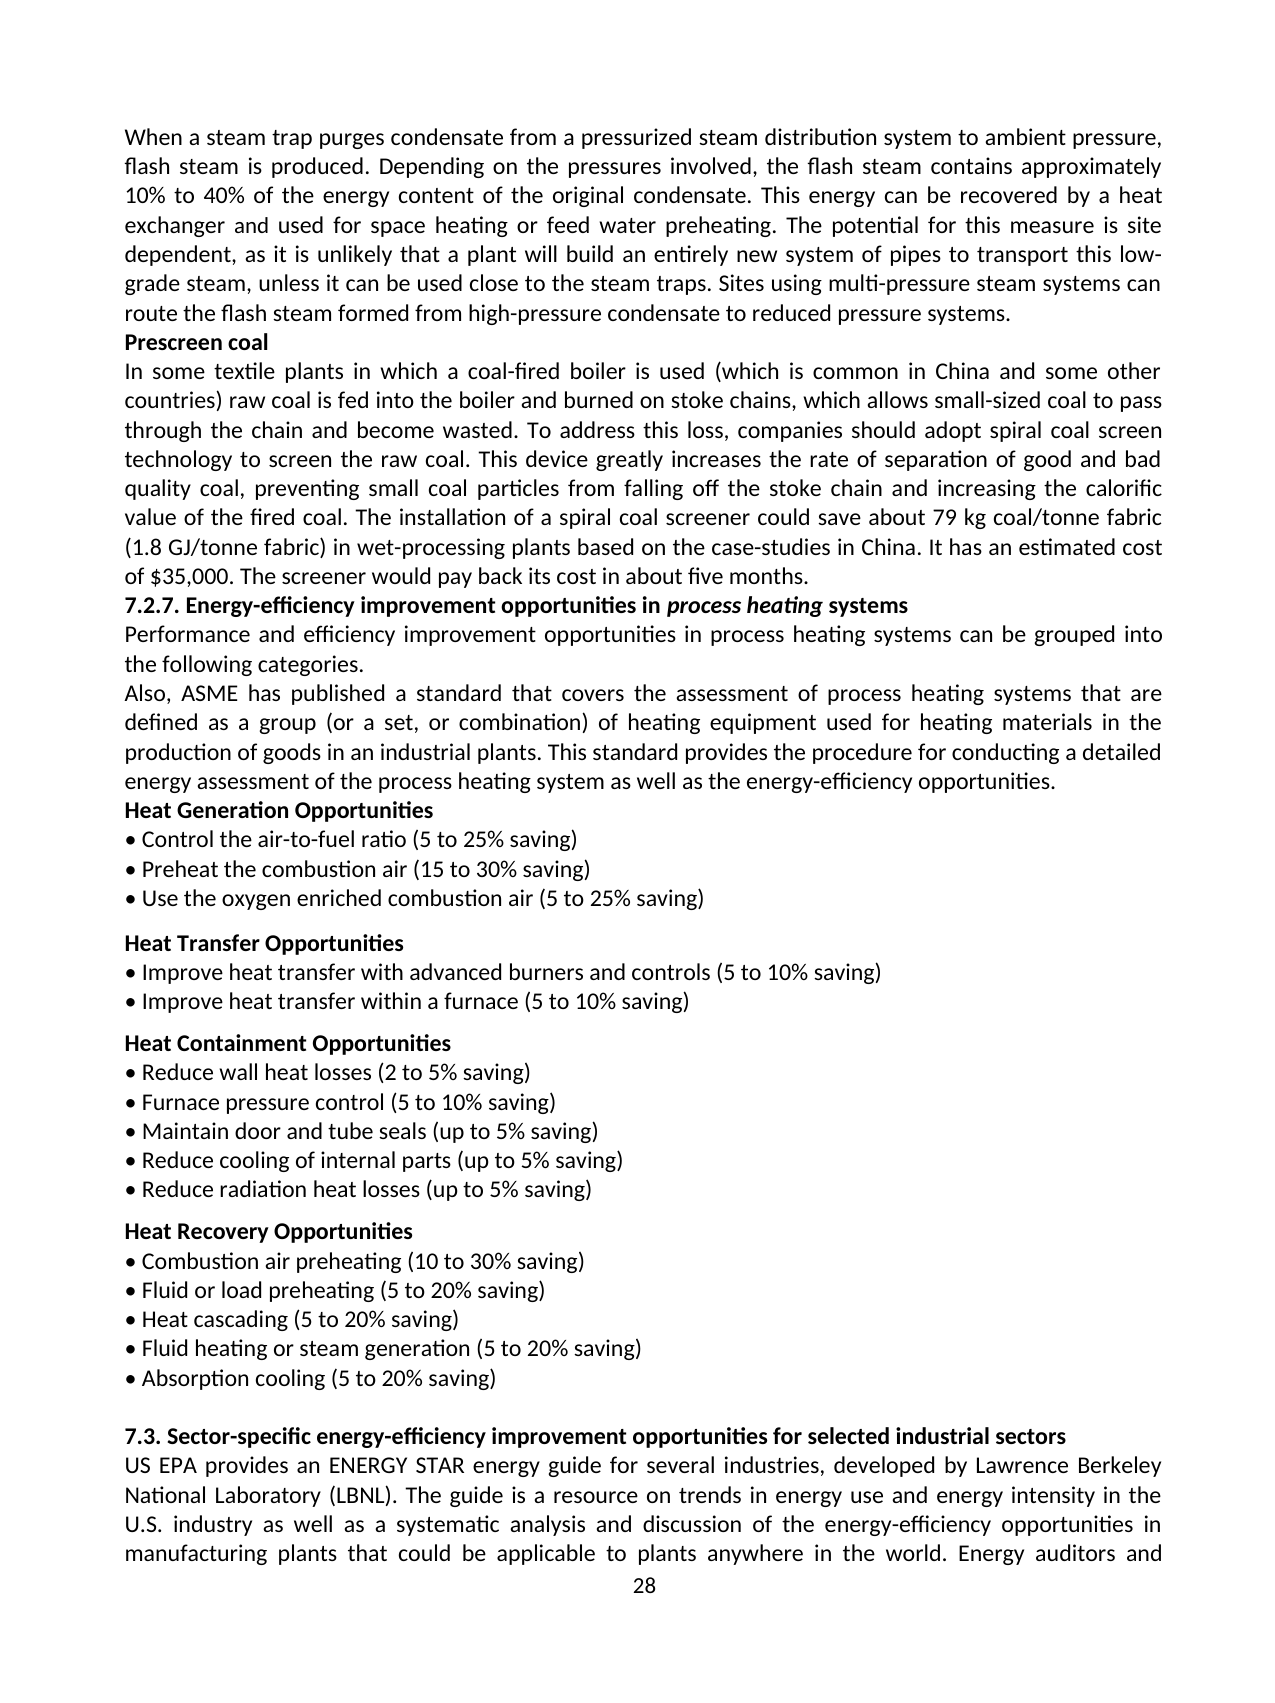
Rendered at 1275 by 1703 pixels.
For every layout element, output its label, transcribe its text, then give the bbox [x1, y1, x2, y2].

text • Control the air-to-fuel ratio (5 to 25% saving) [124, 824, 1164, 854]
text • Reduce radiation heat losses (up to 5% saving) [124, 1174, 1164, 1204]
text Also, ASME has published a standard that covers the assessment of process heating systems that are defined as a group (or a set, or combination) of heating equipment used for heating materials in the production of goods in an industrial plants. This standard provides the procedure for conducting a detailed energy assessment of the process heating system as well as the energy-efficiency opportunities. [124, 678, 1164, 795]
text • Fluid heating or steam generation (5 to 20% saving) [124, 1333, 1164, 1363]
text 7.2.7. Energy-efficiency improvement opportunities in process heating systems [124, 590, 1164, 619]
text Performance and efficiency improvement opportunities in process heating systems can be grouped into the following categories. [124, 619, 1164, 678]
text • Maintain door and tube seals (up to 5% saving) [124, 1116, 1164, 1145]
text • Use the oxygen enriched combustion air (5 to 25% saving) [124, 883, 1164, 912]
text Heat Generation Opportunities [124, 795, 1164, 824]
text • Furnace pressure control (5 to 10% saving) [124, 1087, 1164, 1116]
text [124, 1451, 1164, 1568]
text • Preheat the combustion air (15 to 30% saving) [124, 854, 1164, 883]
text • Absorption cooling (5 to 20% saving) [124, 1363, 1164, 1392]
text • Improve heat transfer with advanced burners and controls (5 to 10% saving) [124, 957, 1164, 986]
text • Heat cascading (5 to 20% saving) [124, 1304, 1164, 1333]
text • Improve heat transfer within a furnace (5 to 10% saving) [124, 986, 1164, 1015]
text • Fluid or load preheating (5 to 20% saving) [124, 1275, 1164, 1304]
text • Combustion air preheating (10 to 30% saving) [124, 1246, 1164, 1275]
text 7.3. Sector-specific energy-efficiency improvement opportunities for selected industrial sectors [124, 1421, 1164, 1451]
text Prescreen coal [124, 327, 1164, 356]
text In some textile plants in which a coal-fired boiler is used (which is common in China and some other countries) raw coal is fed into the boiler and burned on stoke chains, which allows small-sized coal to pass through the chain and become wasted. To address this loss, companies should adopt spiral coal screen technology to screen the raw coal. This device greatly increases the rate of separation of good and bad quality coal, preventing small coal particles from falling off the stoke chain and increasing the calorific value of the fired coal. The installation of a spiral coal screener could save about 79 kg coal/tonne fabric (1.8 GJ/tonne fabric) in wet-processing plants based on the case-studies in China. It has an estimated cost of $35,000. The screener would pay back its cost in about five months. [124, 356, 1164, 590]
text Heat Containment Opportunities [124, 1028, 1164, 1057]
text When a steam trap purges condensate from a pressurized steam distribution system to ambient pressure, flash steam is produced. Depending on the pressures involved, the flash steam contains approximately 10% to 40% of the energy content of the original condensate. This energy can be recovered by a heat exchanger and used for space heating or feed water preheating. The potential for this measure is site dependent, as it is unlikely that a plant will build an entirely new system of pipes to transport this low-grade steam, unless it can be used close to the steam traps. Sites using multi-pressure steam systems can route the flash steam formed from high-pressure condensate to reduced pressure systems. [124, 122, 1164, 327]
text Heat Transfer Opportunities [124, 928, 1164, 957]
text • Reduce wall heat losses (2 to 5% saving) [124, 1057, 1164, 1087]
text • Reduce cooling of internal parts (up to 5% saving) [124, 1145, 1164, 1174]
text Heat Recovery Opportunities [124, 1216, 1164, 1246]
